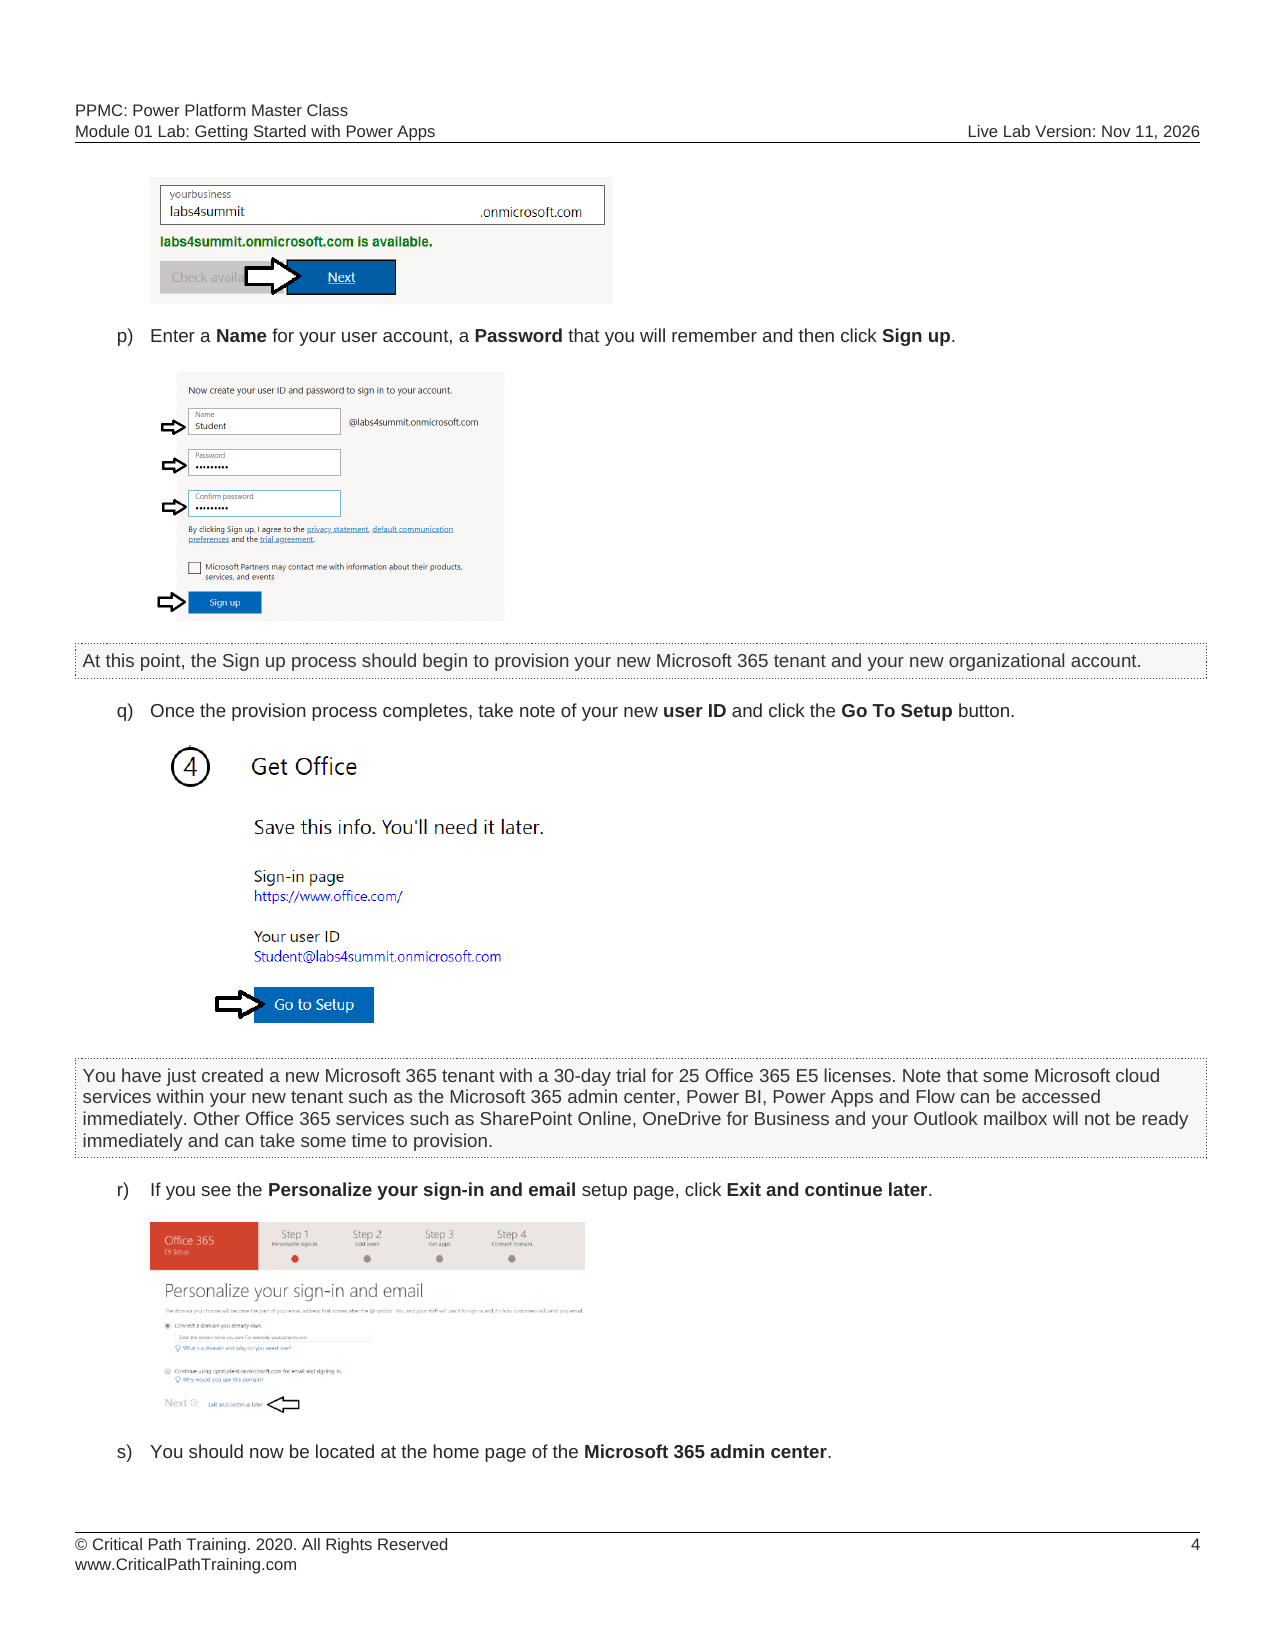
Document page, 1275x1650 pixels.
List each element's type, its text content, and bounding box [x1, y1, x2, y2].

picture [150, 743, 597, 1036]
text You have just created a new Microsoft 365 tenant with a 30-day trial for 25 Office 365 E5 licenses. Note that some Microsoft cloud services within your new tenant such as the Microsoft 365 admin center, Power BI, Power Apps and Flow can be accessed immediately. Other Office 365 services such as SharePoint Online, OneDrive for Business and your Outlook mailbox will not be ready immediately and can take some time to provision. [75, 1057, 1207, 1158]
text If you see the Personalize your sign-in and email setup page, click Exit and continue later. [117, 1179, 1200, 1201]
picture [150, 177, 613, 304]
text Enter a Name for your user account, a Password that you will remember and then click Sign up. [117, 325, 1200, 347]
picture [150, 1222, 585, 1420]
text Once the provision process completes, take note of your new user ID and click the Go To Setup button. [117, 699, 1200, 721]
picture [150, 368, 507, 621]
text At this point, the Sign up process should begin to provision your new Microsoft 365 tenant and your new organizational account. [75, 643, 1207, 679]
text You should now be located at the home page of the Microsoft 365 admin center. [117, 1441, 1200, 1463]
